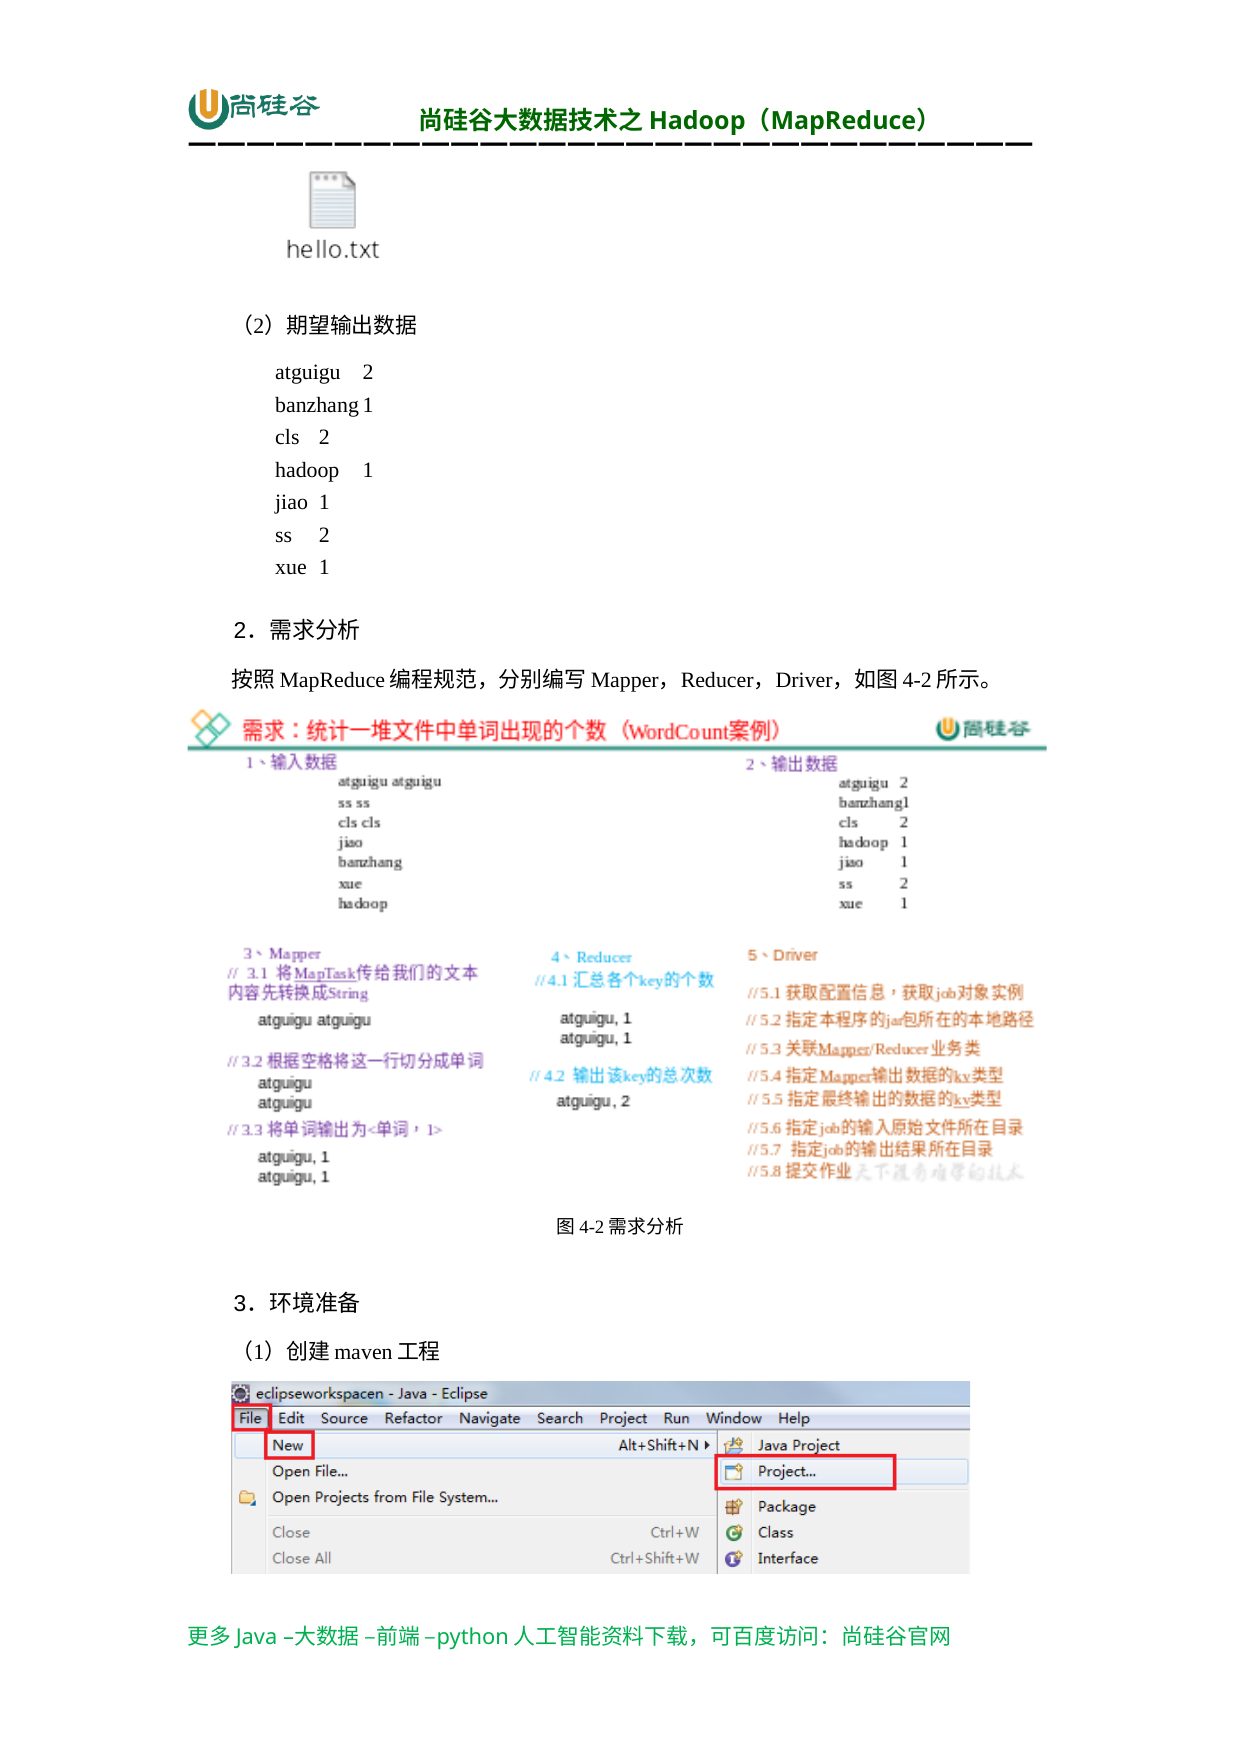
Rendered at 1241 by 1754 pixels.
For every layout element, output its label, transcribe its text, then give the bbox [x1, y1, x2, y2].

text 2．需求分析 [187, 596, 1053, 661]
text cls 2 [231, 421, 1053, 453]
text hadoop 1 [231, 453, 1053, 486]
text xue 1 [231, 551, 1053, 583]
text 按照MapReduce编程规范，分别编写Mapper，Reducer，Driver，如图4-2所示。 [187, 661, 1053, 694]
picture [187, 88, 320, 130]
text jiao 1 [231, 486, 1053, 518]
text atguigu 2 [231, 356, 1053, 388]
picture [231, 1381, 971, 1574]
text banzhang 1 [231, 388, 1053, 421]
text 图4-2 需求分析 [187, 1209, 1053, 1242]
text 3．环境准备 [187, 1268, 1053, 1333]
text （2）期望输出数据 [187, 307, 1053, 340]
text ss 2 [231, 518, 1053, 551]
text （1）创建maven工程 [187, 1333, 1053, 1366]
